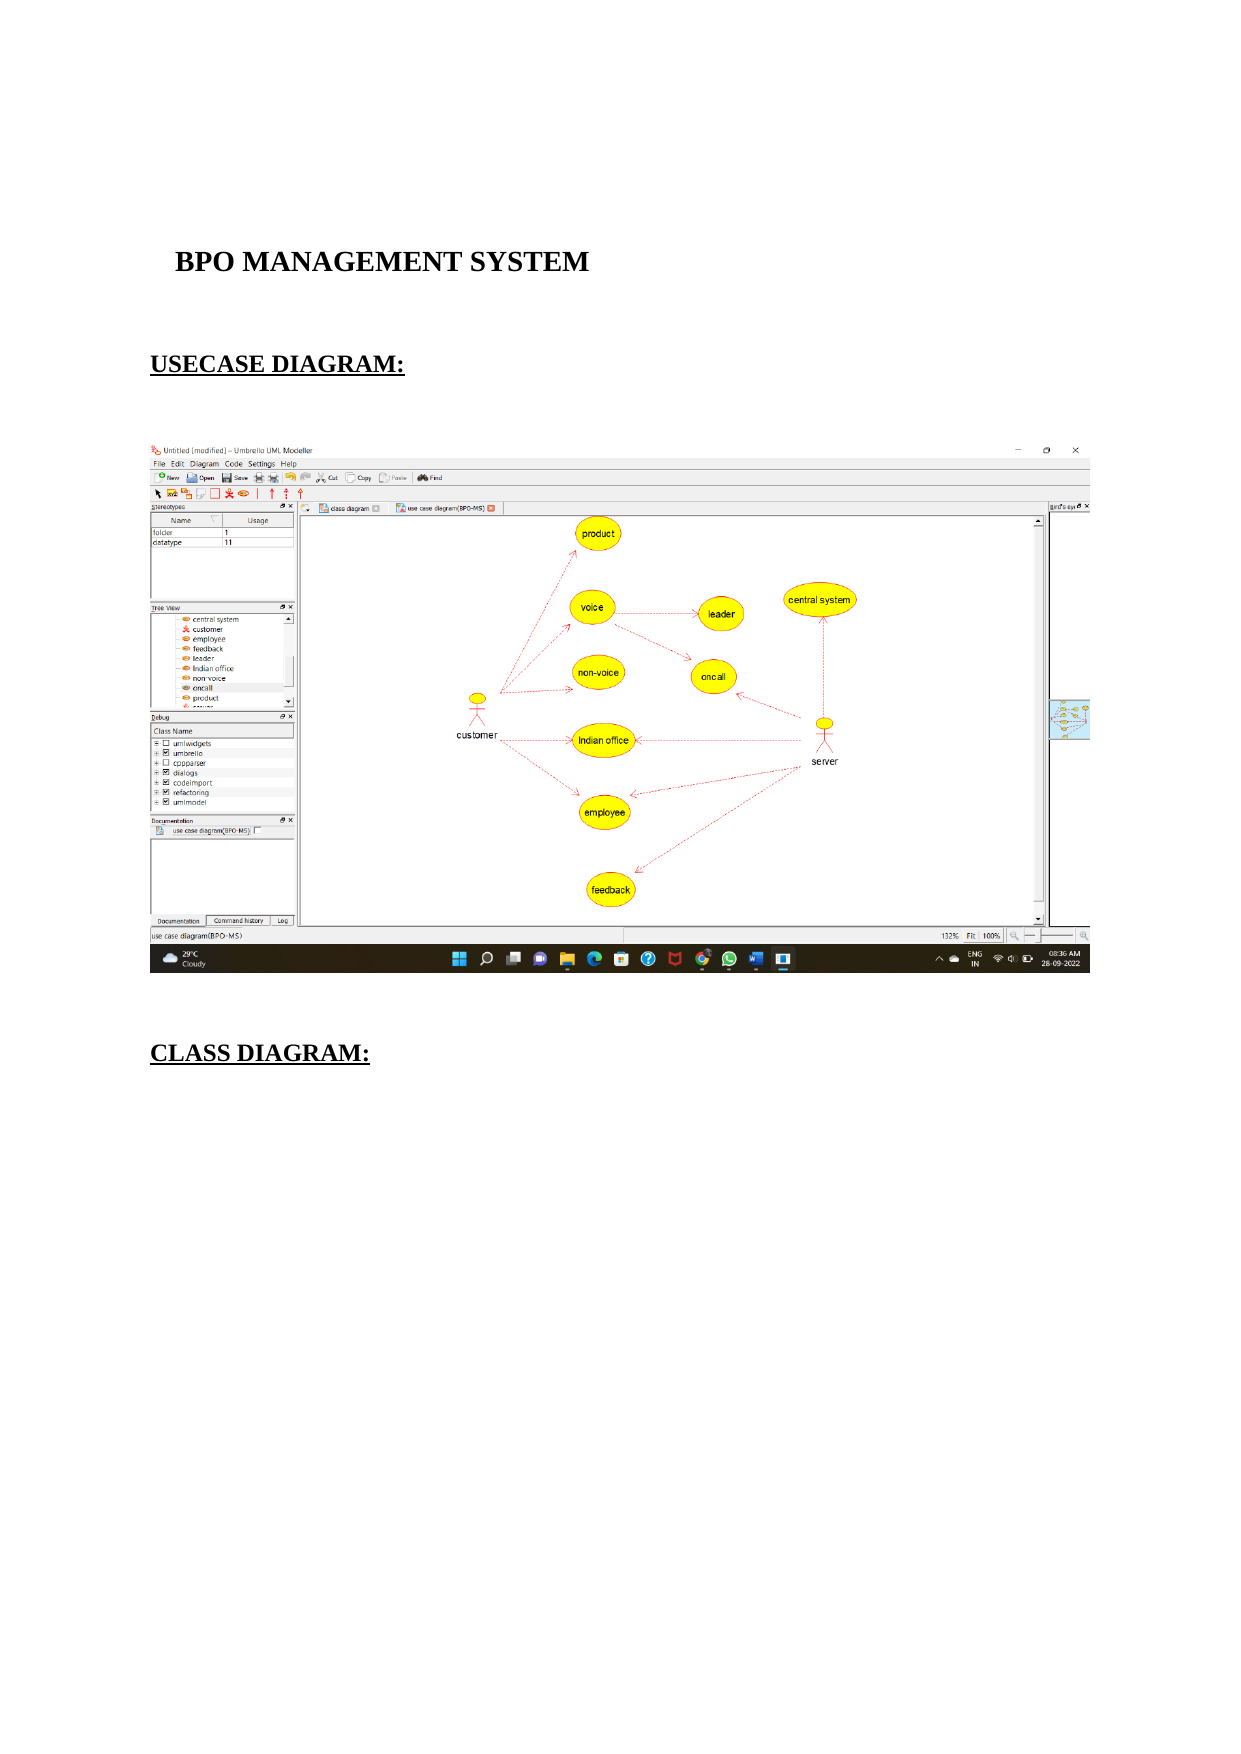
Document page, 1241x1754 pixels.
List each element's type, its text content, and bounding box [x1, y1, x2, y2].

picture [150, 443, 1090, 973]
text USECASE DIAGRAM: [150, 349, 1090, 378]
text BPO MANAGEMENT SYSTEM [150, 244, 1090, 277]
text CLASS DIAGRAM: [150, 1038, 1090, 1067]
